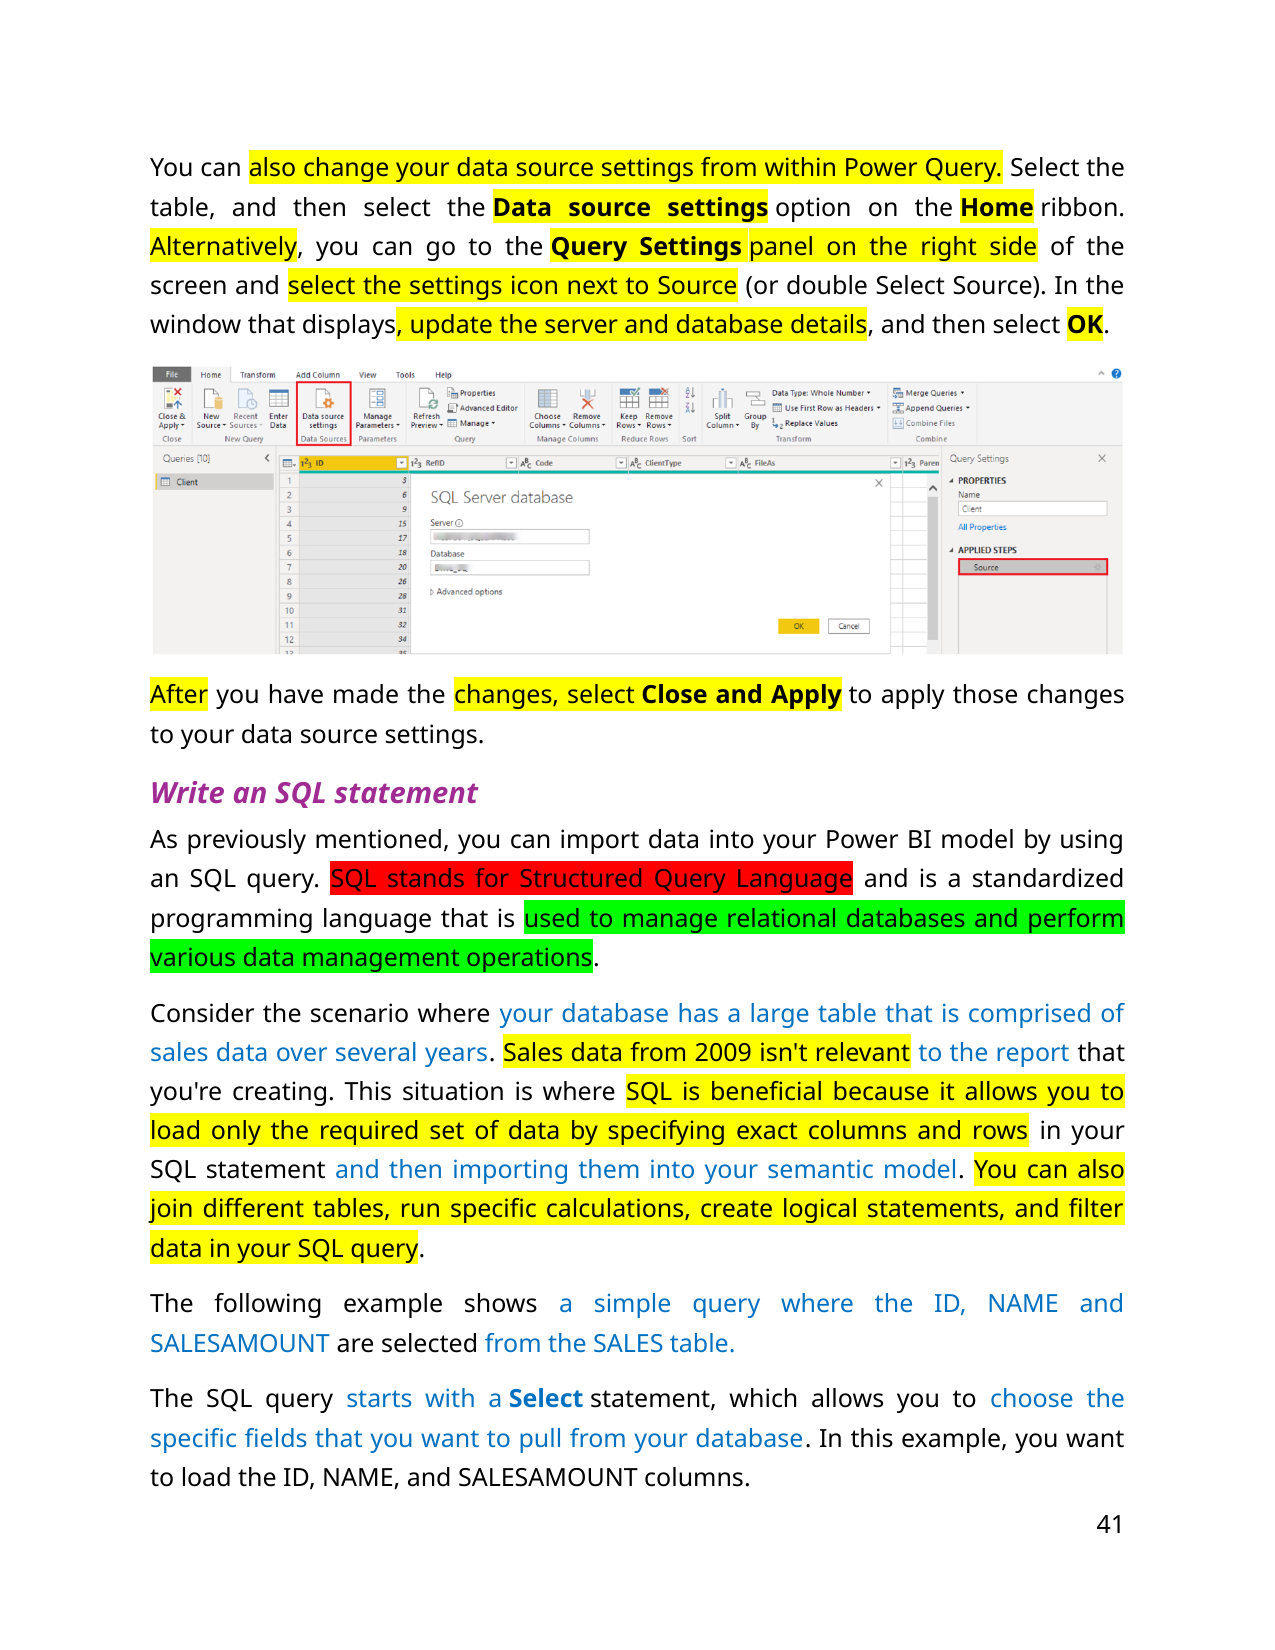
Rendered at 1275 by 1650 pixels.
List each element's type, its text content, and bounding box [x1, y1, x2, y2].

text As previously mentioned, you can import data into your Power BI model by using an SQL query. SQL stands for Structured Query Language and is a standardized programming language that is used to manage relational databases and perform various data management operations. [150, 822, 1125, 973]
text Consider the scenario where your database has a large table that is comprised of sales data over several years. Sales data from 2009 isn't relevant to the report that you're creating. This situation is where SQL is beneficial because it allows you to load only the required set of data by specifying exact columns and rows in your SQL statement and then importing them into your semantic model. You can also join different tables, run specific calculations, create logical statements, and filter data in your SQL query. [150, 1225, 1125, 1264]
text The following example shows a simple query where the ID, NAME and SALESAMOUNT are selected from the SALES table. [150, 1286, 1125, 1359]
text After you have made the changes, select Close and Apply to apply those changes to your data source settings. [150, 677, 1125, 750]
picture [150, 362, 1125, 656]
text You can also change your data source settings from within Power Query. Select the table, and then select the Data source settings option on the Home ribbon. Alternatively, you can go to the Query Settings panel on the right side of the screen and select the settings icon next to Source (or double Select Source). In the window that displays, update the server and database details, and then select OK. [150, 150, 1125, 341]
subtitle Write an SQL statement [150, 772, 1125, 812]
text Consider the scenario where your database has a large table that is comprised of sales data over several years. Sales data from 2009 isn't relevant to the report that you're creating. This situation is where SQL is beneficial because it allows you to load only the required set of data by specifying exact columns and rows in your SQL statement and then importing them into your semantic model. You can also join different tables, run specific calculations, create logical statements, and filter data in your SQL query. [150, 995, 1125, 1191]
text The SQL query starts with a Select statement, which allows you to choose the specific fields that you want to pull from your database. In this example, you want to load the ID, NAME, and SALESAMOUNT columns. [150, 1381, 1125, 1493]
